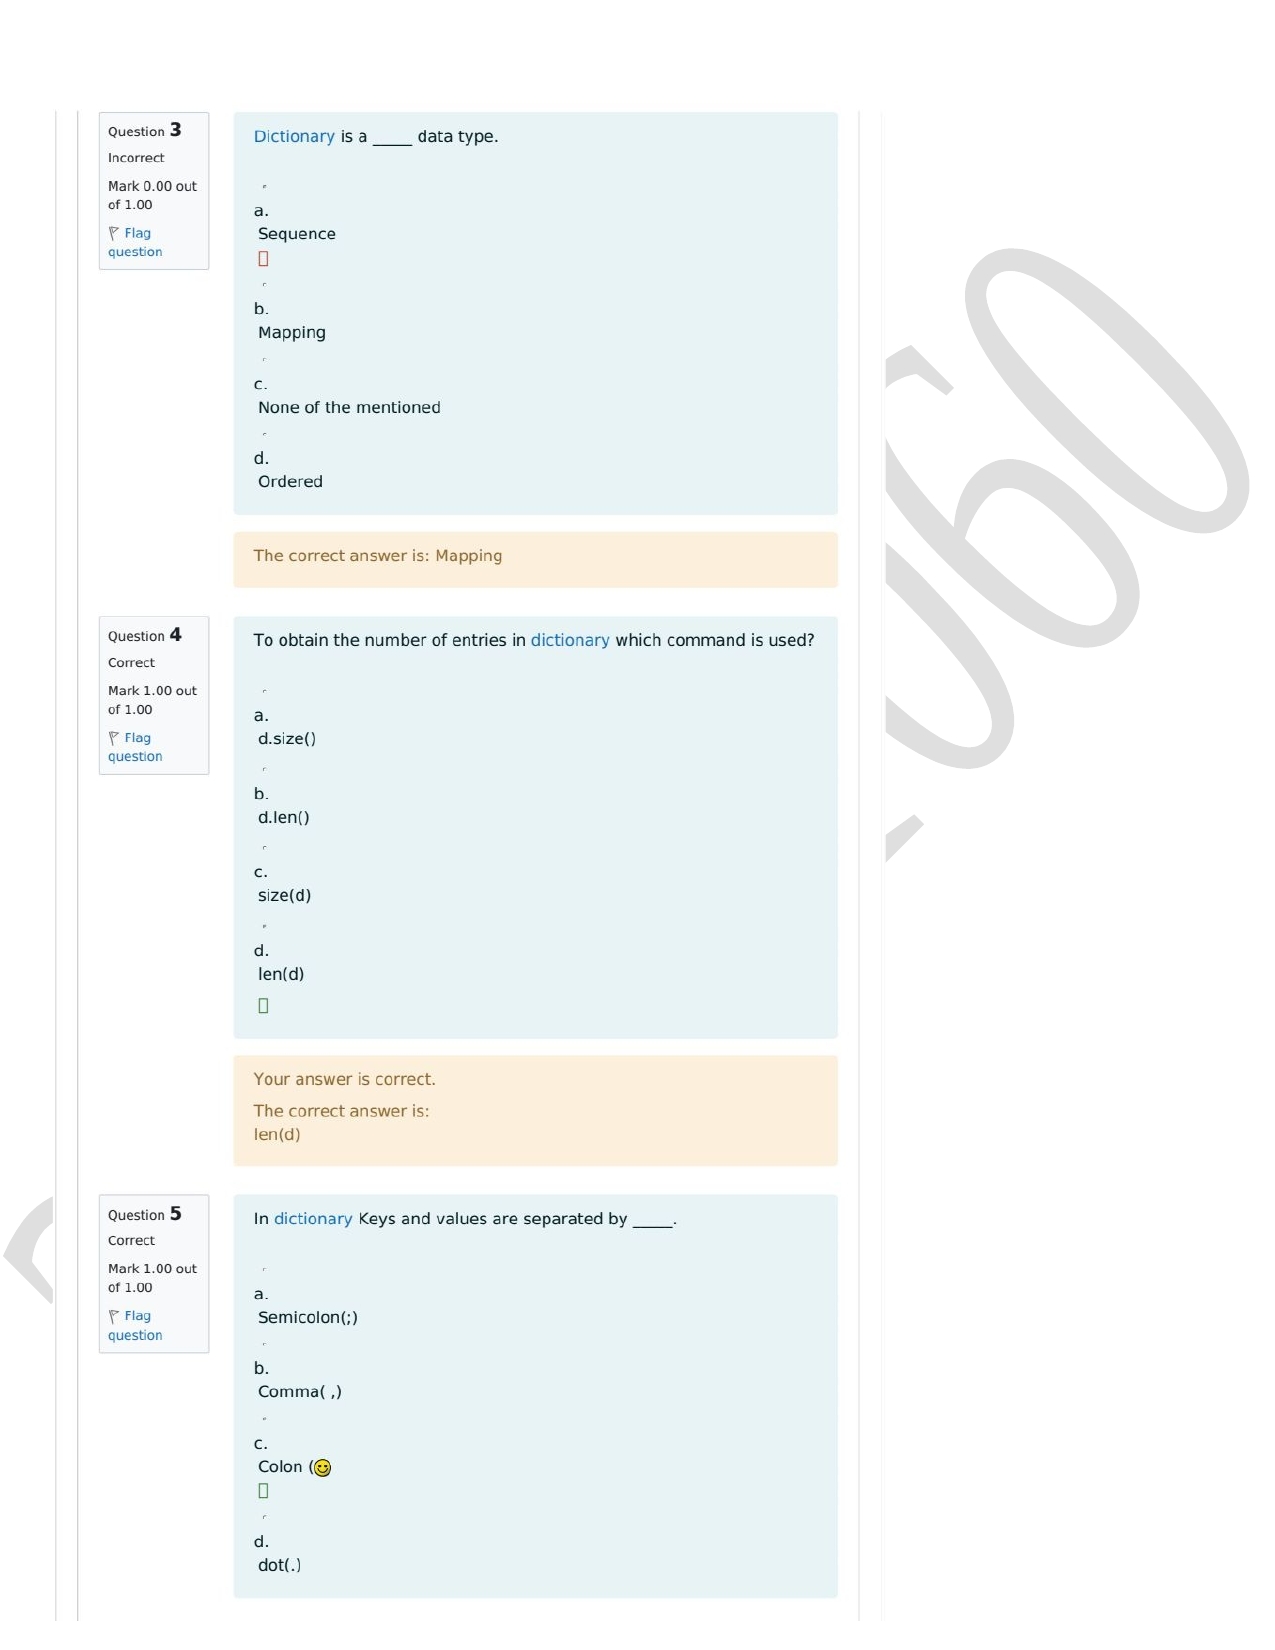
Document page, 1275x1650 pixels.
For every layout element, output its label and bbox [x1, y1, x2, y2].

picture [52, 101, 886, 1621]
